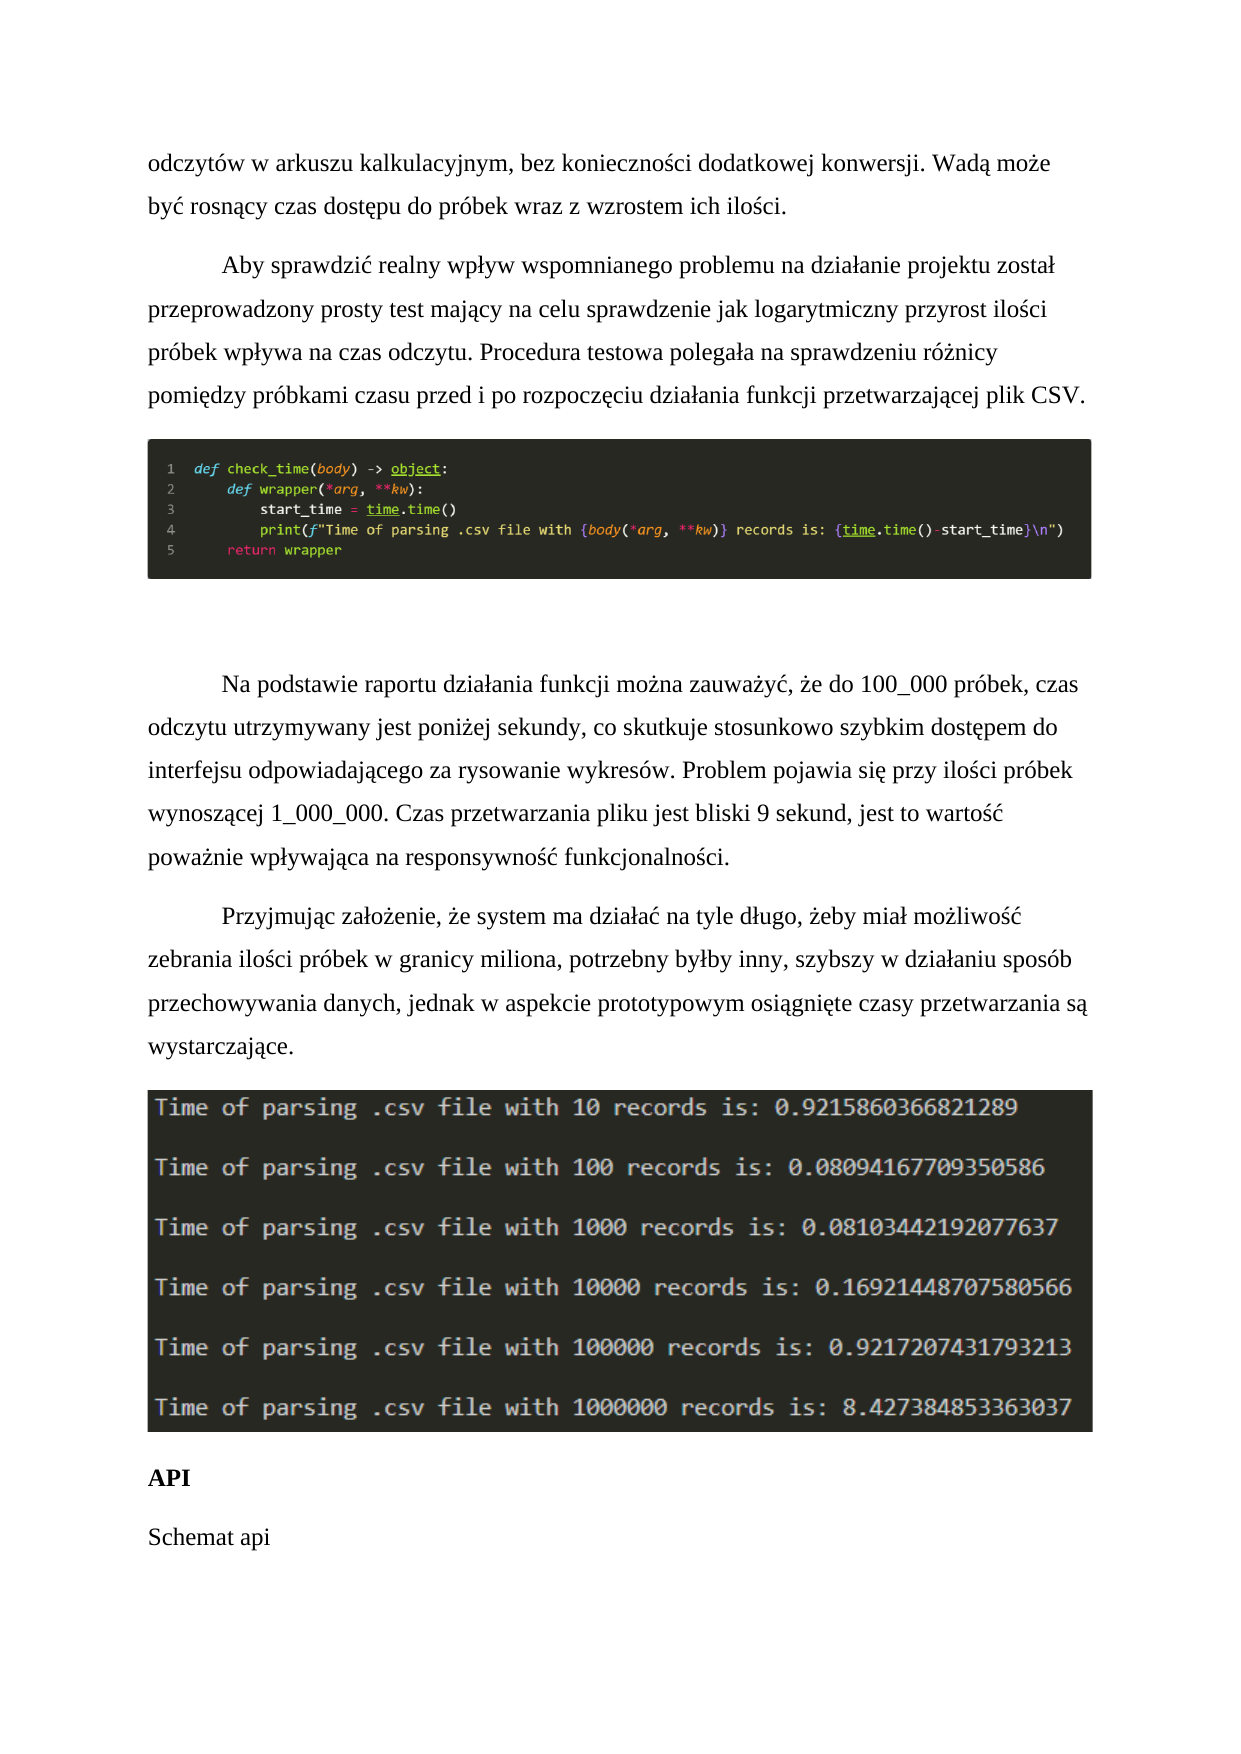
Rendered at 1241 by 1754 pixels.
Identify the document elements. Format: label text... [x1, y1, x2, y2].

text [148, 148, 1093, 219]
text Na podstawie raportu działania funkcji można zauważyć, że do 100_000 próbek, czas odczytu utrzymywany jest poniżej sekundy, co skutkuje stosunkowo szybkim dostępem do interfejsu odpowiadającego za rysowanie wykresów. Problem pojawia się przy ilości próbek wynoszącej 1_000_000. Czas przetwarzania pliku jest bliski 9 sekund, jest to wartość poważnie wpływająca na responsywność funkcjonalności. [148, 669, 1093, 870]
text Aby sprawdzić realny wpływ wspomnianego problemu na działanie projektu został przeprowadzony prosty test mający na celu sprawdzenie jak logarytmiczny przyrost ilości próbek wpływa na czas odczytu. Procedura testowa polegała na sprawdzeniu różnicy pomiędzy próbkami czasu przed i po rozpoczęciu działania funkcji przetwarzającej plik CSV. [148, 251, 1093, 409]
picture [147, 439, 1092, 579]
text API [148, 1463, 1093, 1491]
text Schemat api [148, 1522, 1093, 1551]
text Przyjmując założenie, że system ma działać na tyle długo, żeby miał możliwość zebrania ilości próbek w granicy miliona, potrzebny byłby inny, szybszy w działaniu sposób przechowywania danych, jednak w aspekcie prototypowym osiągnięte czasy przetwarzania są wystarczające. [148, 901, 1093, 1059]
picture [147, 1090, 1093, 1432]
